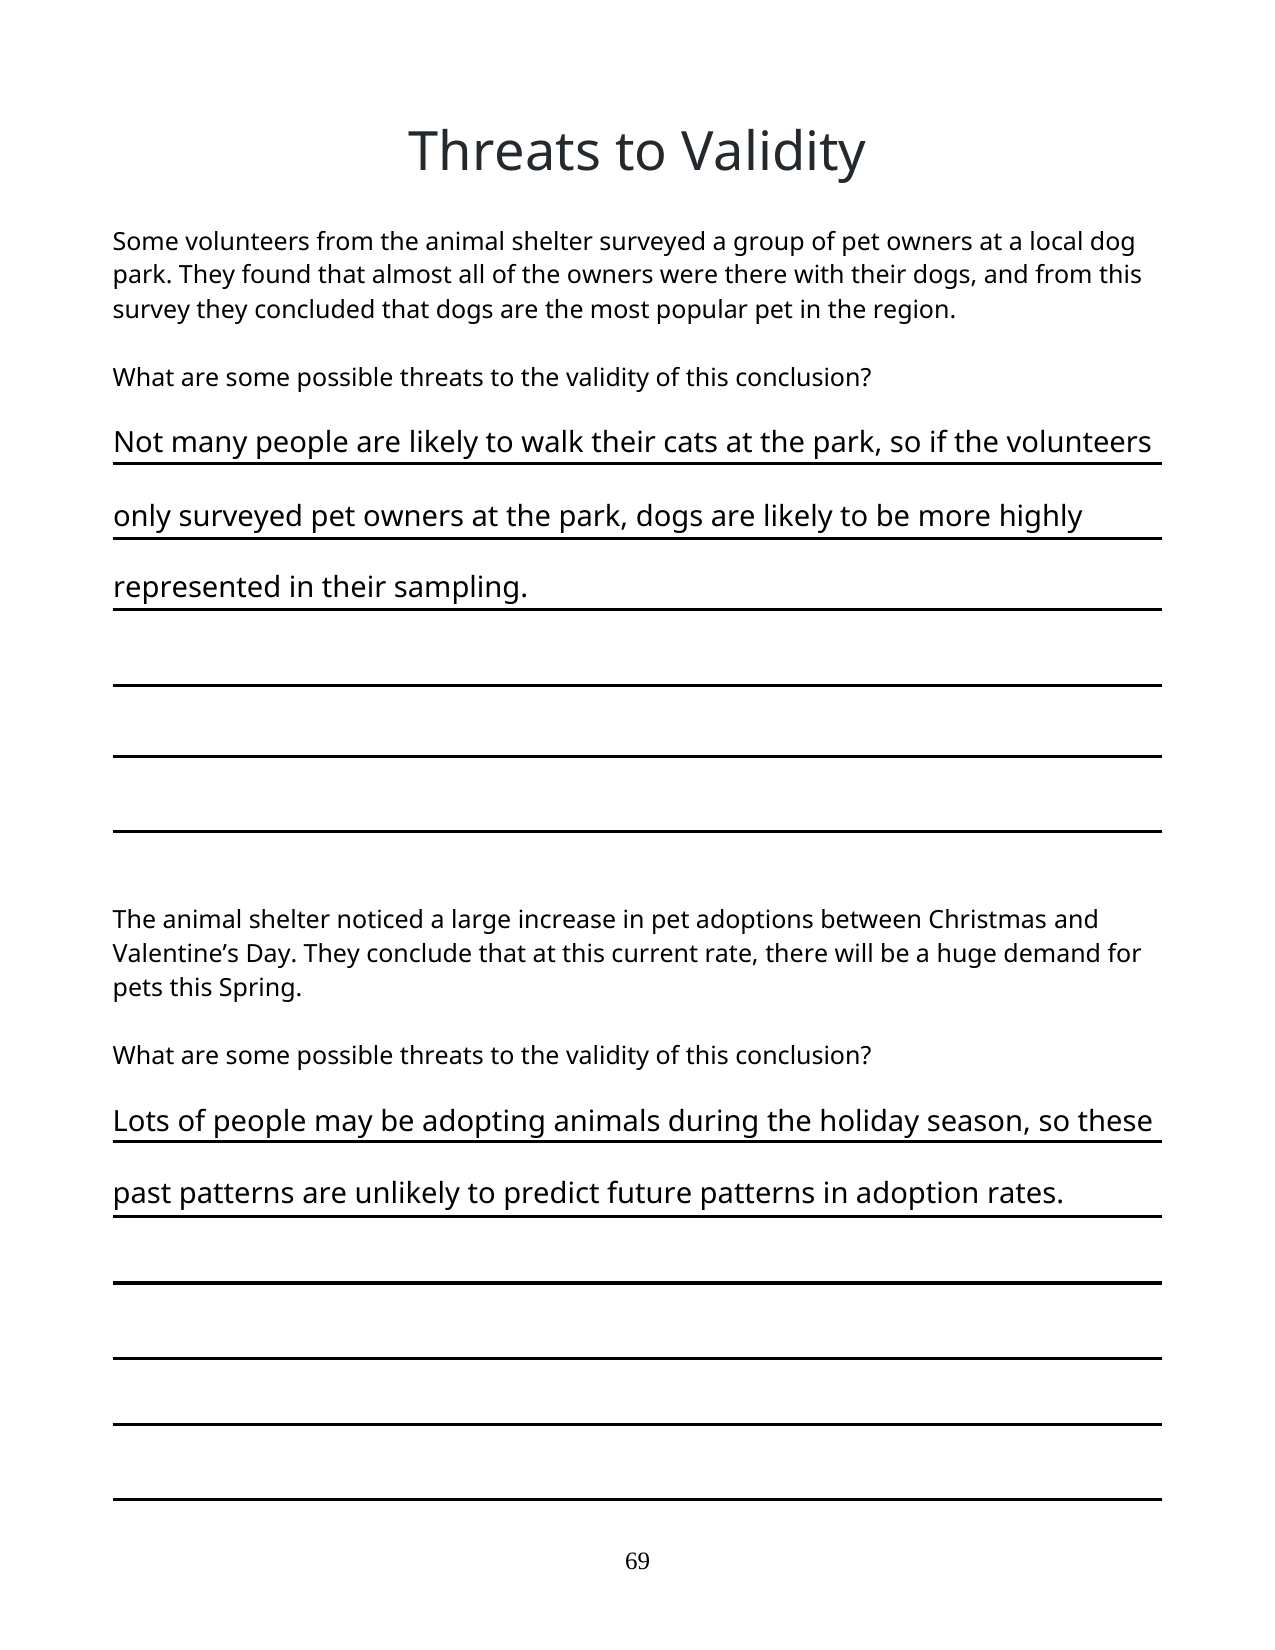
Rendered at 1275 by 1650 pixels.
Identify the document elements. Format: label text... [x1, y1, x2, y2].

text What are some possible threats to the validity of this conclusion? [112, 359, 1162, 393]
text The animal shelter noticed a large increase in pet adoptions between Christmas and Valentine’s Day. They conclude that at this current rate, there will be a huge demand for pets this Spring. [112, 902, 1162, 1004]
subtitle Threats to Validity [112, 112, 1162, 186]
text Some volunteers from the animal shelter surveyed a group of pet owners at a local dog park. They found that almost all of the owners were there with their dogs, and from this survey they concluded that dogs are the most popular pet in the region. [112, 223, 1162, 325]
text What are some possible threats to the validity of this conclusion? [112, 1038, 1162, 1072]
